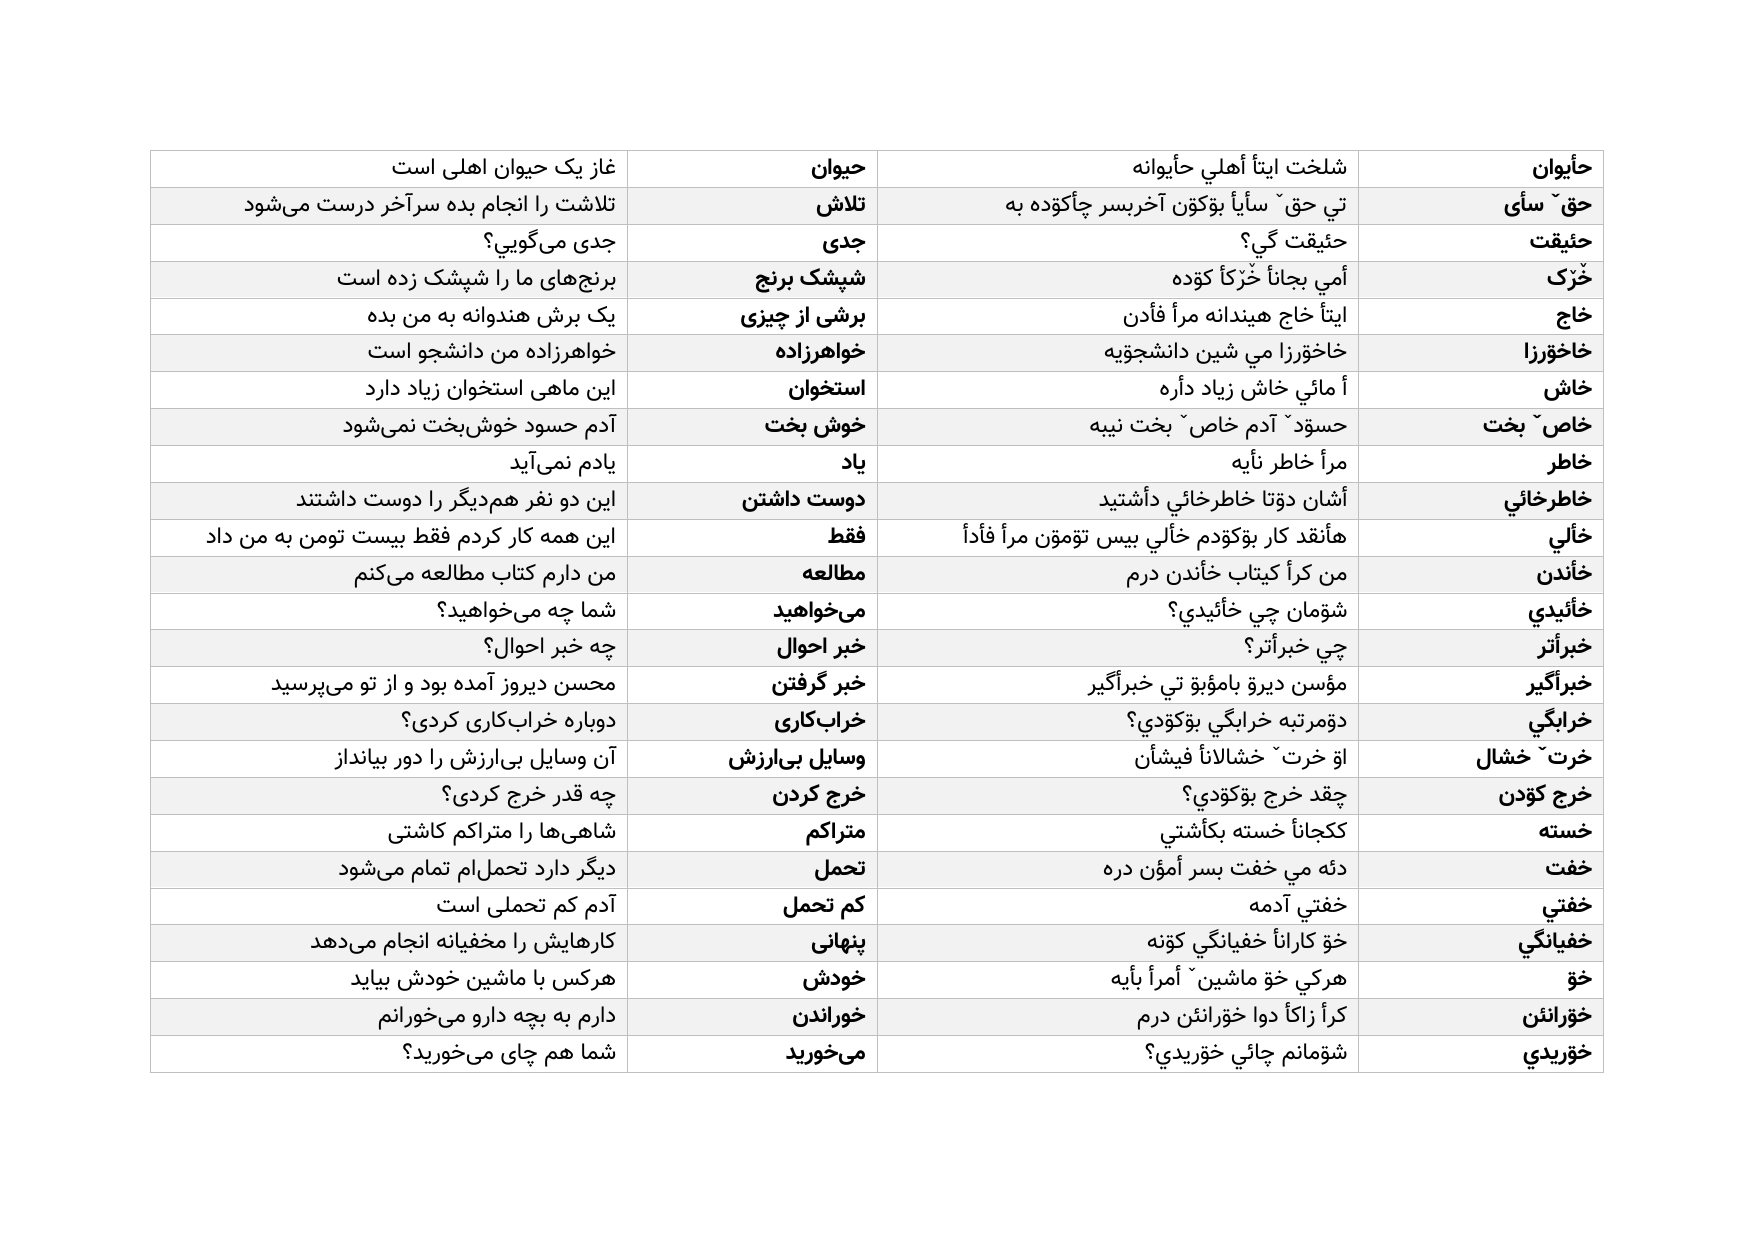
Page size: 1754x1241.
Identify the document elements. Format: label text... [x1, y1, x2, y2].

table_cell خبر احوال [628, 630, 877, 666]
table_cell خبرأتر [1359, 630, 1603, 666]
table_cell مى‌خوريد [628, 1036, 877, 1072]
table_cell خفت [1359, 852, 1603, 887]
table_cell آدم حسود خوش‌بخت نمى‌شود [151, 409, 627, 445]
table_cell خبرأگير [1359, 667, 1603, 703]
table_cell حأيوان [1359, 151, 1603, 187]
table_cell چه قدر خرج کردى؟ [151, 778, 627, 814]
table_cell خفيانگي [1359, 925, 1603, 961]
table_cell آن وسايل بى‌ارزش را دور بيانداز [151, 741, 627, 777]
table_cell خواهرزاده من دانشجو است [151, 335, 627, 371]
table_cell يادم نمى‌آيد [151, 446, 627, 482]
table_cell شما چه مى‌خواهيد؟ [151, 594, 627, 629]
table_cell دارم به بچه دارو مى‌خورانم [151, 999, 627, 1035]
table_cell ايتأ خاج هيندانه مرأ فأدن [878, 299, 1358, 334]
table_cell متراکم [628, 815, 877, 851]
table_cell حقˇ سأى [1359, 188, 1603, 224]
table_cell دوباره خراب‌کارى کردى؟ [151, 704, 627, 740]
table_cell خرابگي [1359, 704, 1603, 740]
table_cell چي خبرأتر؟ [878, 630, 1358, 666]
table_cell هرکس با ماشين خودش بيايد [151, 962, 627, 998]
table_cell جدى [628, 225, 877, 261]
table_cell خفتي آدمه [878, 889, 1358, 924]
table_cell خوراندن [628, 999, 877, 1035]
table_cell خأندن [1359, 557, 1603, 592]
table_cell خۊ [1359, 962, 1603, 998]
table_cell اين همه کار کردم فقط بيست تومن به من داد [151, 520, 627, 556]
table_cell جدى مى‌گويي؟ [151, 225, 627, 261]
table_cell ککجانأ خسته بکأشتي [878, 815, 1358, 851]
table_cell مى‌خواهيد [628, 594, 877, 629]
table_cell أشان دۊتا خاطرخائي دأشتيد [878, 483, 1358, 519]
table_cell حئيقت [1359, 225, 1603, 261]
table_cell تحمل [628, 852, 877, 887]
table_cell حئيقت گي؟ [878, 225, 1358, 261]
table_cell خسته [1359, 815, 1603, 851]
table_cell برشى از چيزى [628, 299, 877, 334]
table_cell شلخت ايتأ أهلي حأيوانه [878, 151, 1358, 187]
table_cell هرکي خۊ ماشينˇ أمرأ بأيه [878, 962, 1358, 998]
table_cell خرج کردن [628, 778, 877, 814]
table_cell حسۊدˇ آدم خاصˇ بخت نيبه [878, 409, 1358, 445]
table_cell اين دو نفر هم‌ديگر را دوست داشتند [151, 483, 627, 519]
table_cell أ مائي خاش زياد دأره [878, 372, 1358, 408]
table_cell شپشک برنج [628, 262, 877, 297]
table_cell خبر گرفتن [628, 667, 877, 703]
table_cell خاخۊرزا [1359, 335, 1603, 371]
table_cell پنهانى [628, 925, 877, 961]
table_cell خاصˇ بخت [1359, 409, 1603, 445]
table_cell دوست داشتن [628, 483, 877, 519]
table_cell أمي بجانأ خٚرٚکأ کۊده [878, 262, 1358, 297]
table_cell تلاشت را انجام بده سرآخر درست مى‌شود [151, 188, 627, 224]
table_cell خرتˇ خشال [1359, 741, 1603, 777]
table_cell فقط [628, 520, 877, 556]
table_cell يک برش هندوانه به من بده [151, 299, 627, 334]
table_cell هأنقد کار بۊکۊدم خألي بيس تۊمۊن مرأ فأدأ [878, 520, 1358, 556]
table_cell خرج کۊدن [1359, 778, 1603, 814]
table_cell تي حقˇ سأيأ بۊکۊن آخربسر چأکۊده به [878, 188, 1358, 224]
table_cell دئه مي خفت بسر أمؤن دره [878, 852, 1358, 887]
table_cell وسايل بى‌ارزش [628, 741, 877, 777]
table_cell شاهى‌ها را متراکم کاشتى [151, 815, 627, 851]
table_cell خاطرخائي [1359, 483, 1603, 519]
table_cell خواهرزاده [628, 335, 877, 371]
table_cell خاطر [1359, 446, 1603, 482]
table_cell خٚرٚک [1359, 262, 1603, 297]
table_cell چقد خرج بۊکۊدي؟ [878, 778, 1358, 814]
table_cell محسن ديروز آمده بود و از تو مى‌پرسيد [151, 667, 627, 703]
table_cell خاش [1359, 372, 1603, 408]
table_cell من دارم کتاب مطالعه مى‌کنم [151, 557, 627, 592]
table_cell مطالعه [628, 557, 877, 592]
table_cell تلاش [628, 188, 877, 224]
table_cell برنج‌هاى ما را شپشک زده است [151, 262, 627, 297]
table_cell چه خبر احوال؟ [151, 630, 627, 666]
table_cell حيوان [628, 151, 877, 187]
table_cell خوش بخت [628, 409, 877, 445]
table_cell دۊمرتبه خرابگي بۊکۊدي؟ [878, 704, 1358, 740]
table_cell کرأ زاکأ دوا خۊرانئن درم [878, 999, 1358, 1035]
table_cell خۊرانئن [1359, 999, 1603, 1035]
table_cell خاج [1359, 299, 1603, 334]
table_cell کم تحمل [628, 889, 877, 924]
table_cell خراب‌کارى [628, 704, 877, 740]
table_cell غاز يک حيوان اهلى است [151, 151, 627, 187]
table_cell خفتي [1359, 889, 1603, 924]
table_cell شما هم چاى مى‌خوريد؟ [151, 1036, 627, 1072]
table_cell اۊ خرتˇ خشالانأ فيشأن [878, 741, 1358, 777]
table_cell استخوان [628, 372, 877, 408]
table_cell خأئيدي [1359, 594, 1603, 629]
table_cell خألي [1359, 520, 1603, 556]
table_cell مؤسن ديرۊ بامؤبۊ تي خبرأگير [878, 667, 1358, 703]
table_cell خۊ کارانأ خفيانگي کۊنه [878, 925, 1358, 961]
table_cell ياد [628, 446, 877, 482]
table_cell خاخۊرزا مي شين دانشجۊيه [878, 335, 1358, 371]
table_cell خودش [628, 962, 877, 998]
table_cell ديگر دارد تحمل‌ام تمام مى‌شود [151, 852, 627, 887]
table_cell من کرأ کيتاب خأندن درم [878, 557, 1358, 592]
table_cell شۊمان چي خأئيدي؟ [878, 594, 1358, 629]
table_cell کارهايش را مخفيانه انجام مى‌دهد [151, 925, 627, 961]
table_cell مرأ خاطر نأيه [878, 446, 1358, 482]
table_cell اين ماهى استخوان زياد دارد [151, 372, 627, 408]
table_cell شۊمانم چائي خۊريدي؟ [878, 1036, 1358, 1072]
table_cell آدم کم تحملى است [151, 889, 627, 924]
table_cell خۊريدي [1359, 1036, 1603, 1072]
